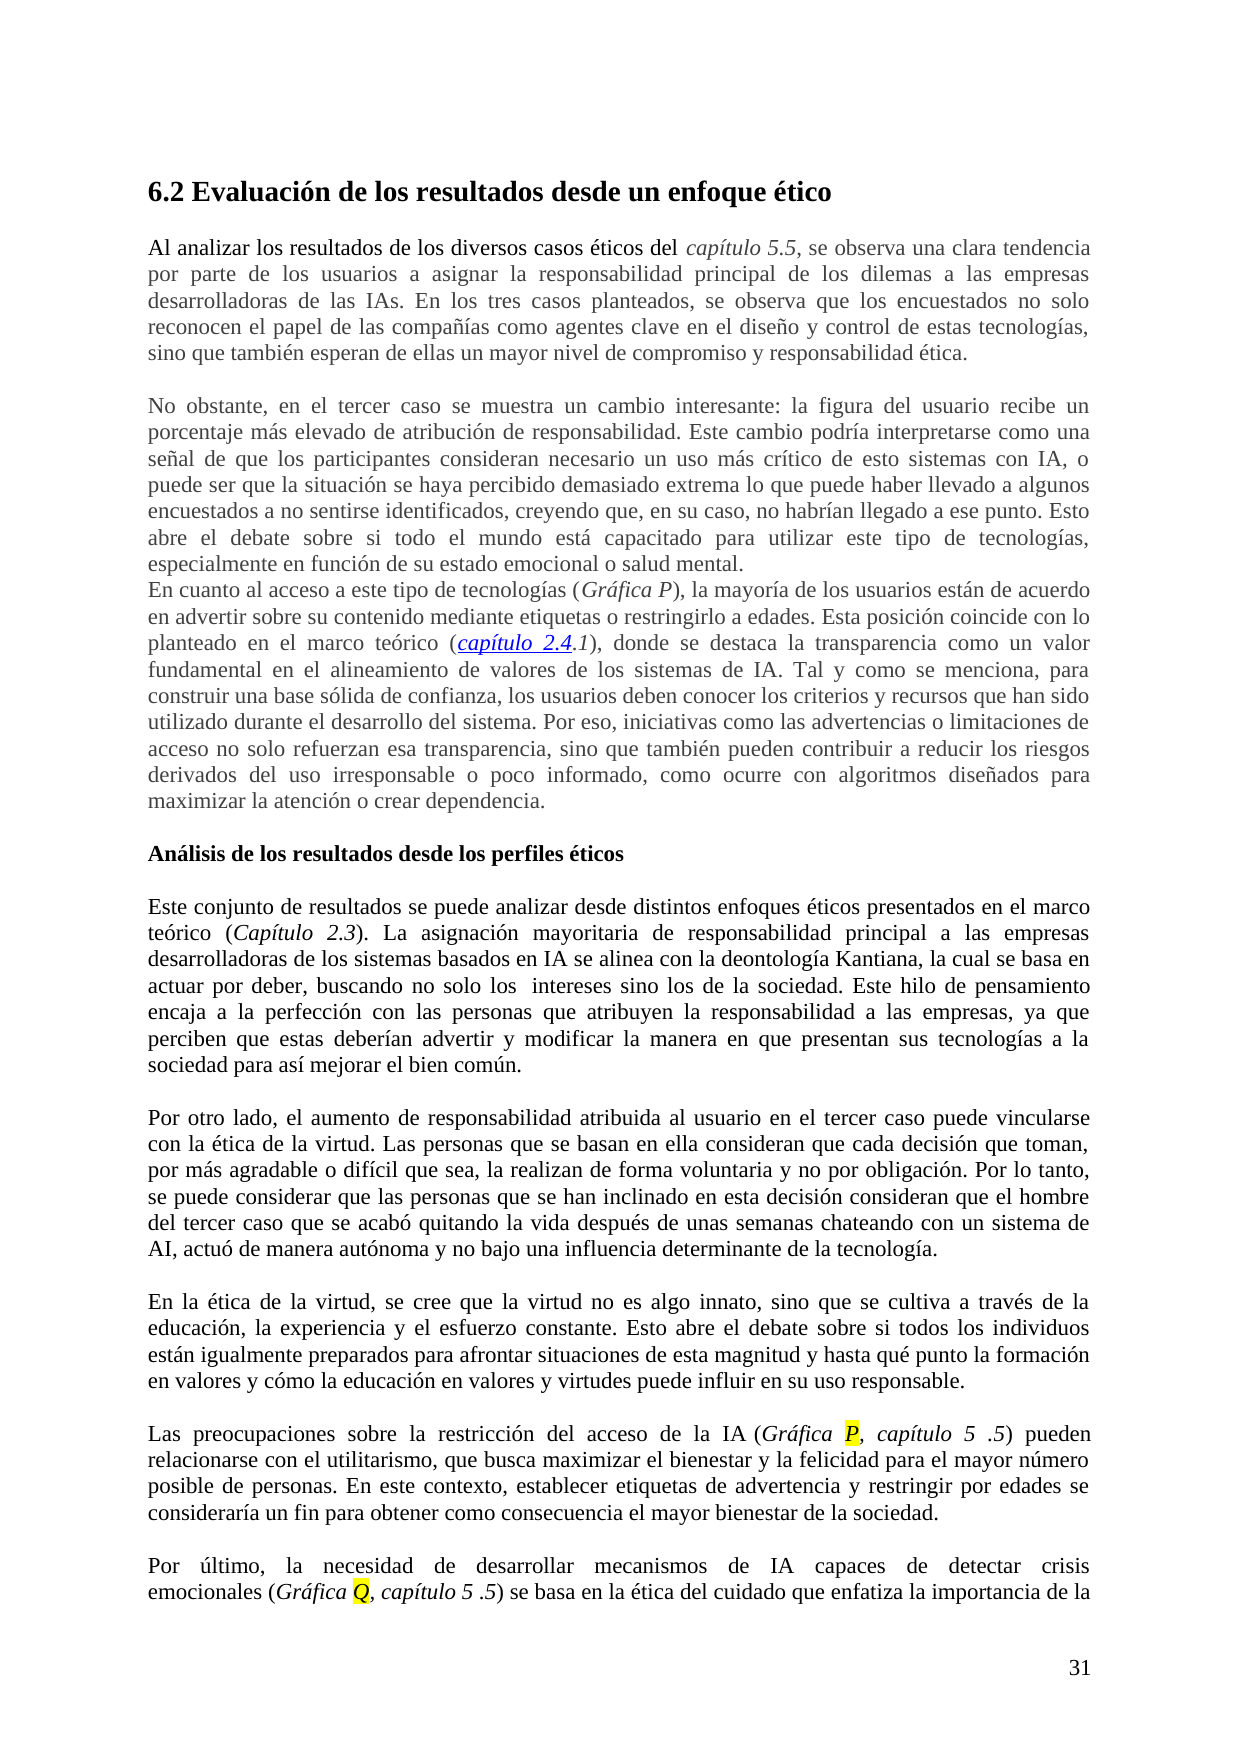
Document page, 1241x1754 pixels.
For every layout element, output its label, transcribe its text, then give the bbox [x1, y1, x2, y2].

text Las preocupaciones sobre la restricción del acceso de la IA (Gráfica P, capítulo 5 .5) pueden relacionarse con el utilitarismo, que busca maximizar el bienestar y la felicidad para el mayor número posible de personas. En este contexto, establecer etiquetas de advertencia y restringir por edades se consideraría un fin para obtener como consecuencia el mayor bienestar de la sociedad. [148, 1420, 1091, 1525]
text En la ética de la virtud, se cree que la virtud no es algo innato, sino que se cultiva a través de la educación, la experiencia y el esfuerzo constante. Esto abre el debate sobre si todos los individuos están igualmente preparados para afrontar situaciones de esta magnitud y hasta qué punto la formación en valores y cómo la educación en valores y virtudes puede influir en su uso responsable. [148, 1288, 1091, 1393]
subtitle 6.2 Evaluación de los resultados desde un enfoque ético [148, 174, 1091, 208]
text Al analizar los resultados de los diversos casos éticos del capítulo 5.5, se observa una clara tendencia por parte de los usuarios a asignar la responsabilidad principal de los dilemas a las empresas desarrolladoras de las IAs. En los tres casos planteados, se observa que los encuestados no solo reconocen el papel de las compañías como agentes clave en el diseño y control de estas tecnologías, sino que también esperan de ellas un mayor nivel de compromiso y responsabilidad ética. [148, 234, 1091, 366]
text Por otro lado, el aumento de responsabilidad atribuida al usuario en el tercer caso puede vincularse con la ética de la virtud. Las personas que se basan en ella consideran que cada decisión que toman, por más agradable o difícil que sea, la realizan de forma voluntaria y no por obligación. Por lo tanto, se puede considerar que las personas que se han inclinado en esta decisión consideran que el hombre del tercer caso que se acabó quitando la vida después de unas semanas chateando con un sistema de AI, actuó de manera autónoma y no bajo una influencia determinante de la tecnología. [148, 1104, 1091, 1262]
subtitle Análisis de los resultados desde los perfiles éticos [148, 840, 1091, 866]
text Este conjunto de resultados se puede analizar desde distintos enfoques éticos presentados en el marco teórico (Capítulo 2.3). La asignación mayoritaria de responsabilidad principal a las empresas desarrolladoras de los sistemas basados en IA se alinea con la deontología Kantiana, la cual se basa en actuar por deber, buscando no solo los intereses sino los de la sociedad. Este hilo de pensamiento encaja a la perfección con las personas que atribuyen la responsabilidad a las empresas, ya que perciben que estas deberían advertir y modificar la manera en que presentan sus tecnologías a la sociedad para así mejorar el bien común. [148, 893, 1091, 1077]
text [148, 1552, 1091, 1604]
text No obstante, en el tercer caso se muestra un cambio interesante: la figura del usuario recibe un porcentaje más elevado de atribución de responsabilidad. Este cambio podría interpretarse como una señal de que los participantes consideran necesario un uso más crítico de esto sistemas con IA, o puede ser que la situación se haya percibido demasiado extrema lo que puede haber llevado a algunos encuestados a no sentirse identificados, creyendo que, en su caso, no habrían llegado a ese punto. Esto abre el debate sobre si todo el mundo está capacitado para utilizar este tipo de tecnologías, especialmente en función de su estado emocional o salud mental. [148, 392, 1091, 577]
text En cuanto al acceso a este tipo de tecnologías (Gráfica P), la mayoría de los usuarios están de acuerdo en advertir sobre su contenido mediante etiquetas o restringirlo a edades. Esta posición coincide con lo planteado en el marco teórico (capítulo 2.4.1), donde se destaca la transparencia como un valor fundamental en el alineamiento de valores de los sistemas de IA. Tal y como se menciona, para construir una base sólida de confianza, los usuarios deben conocer los criterios y recursos que han sido utilizado durante el desarrollo del sistema. Por eso, iniciativas como las advertencias o limitaciones de acceso no solo refuerzan esa transparencia, sino que también pueden contribuir a reducir los riesgos derivados del uso irresponsable o poco informado, como ocurre con algoritmos diseñados para maximizar la atención o crear dependencia. [148, 577, 1091, 814]
